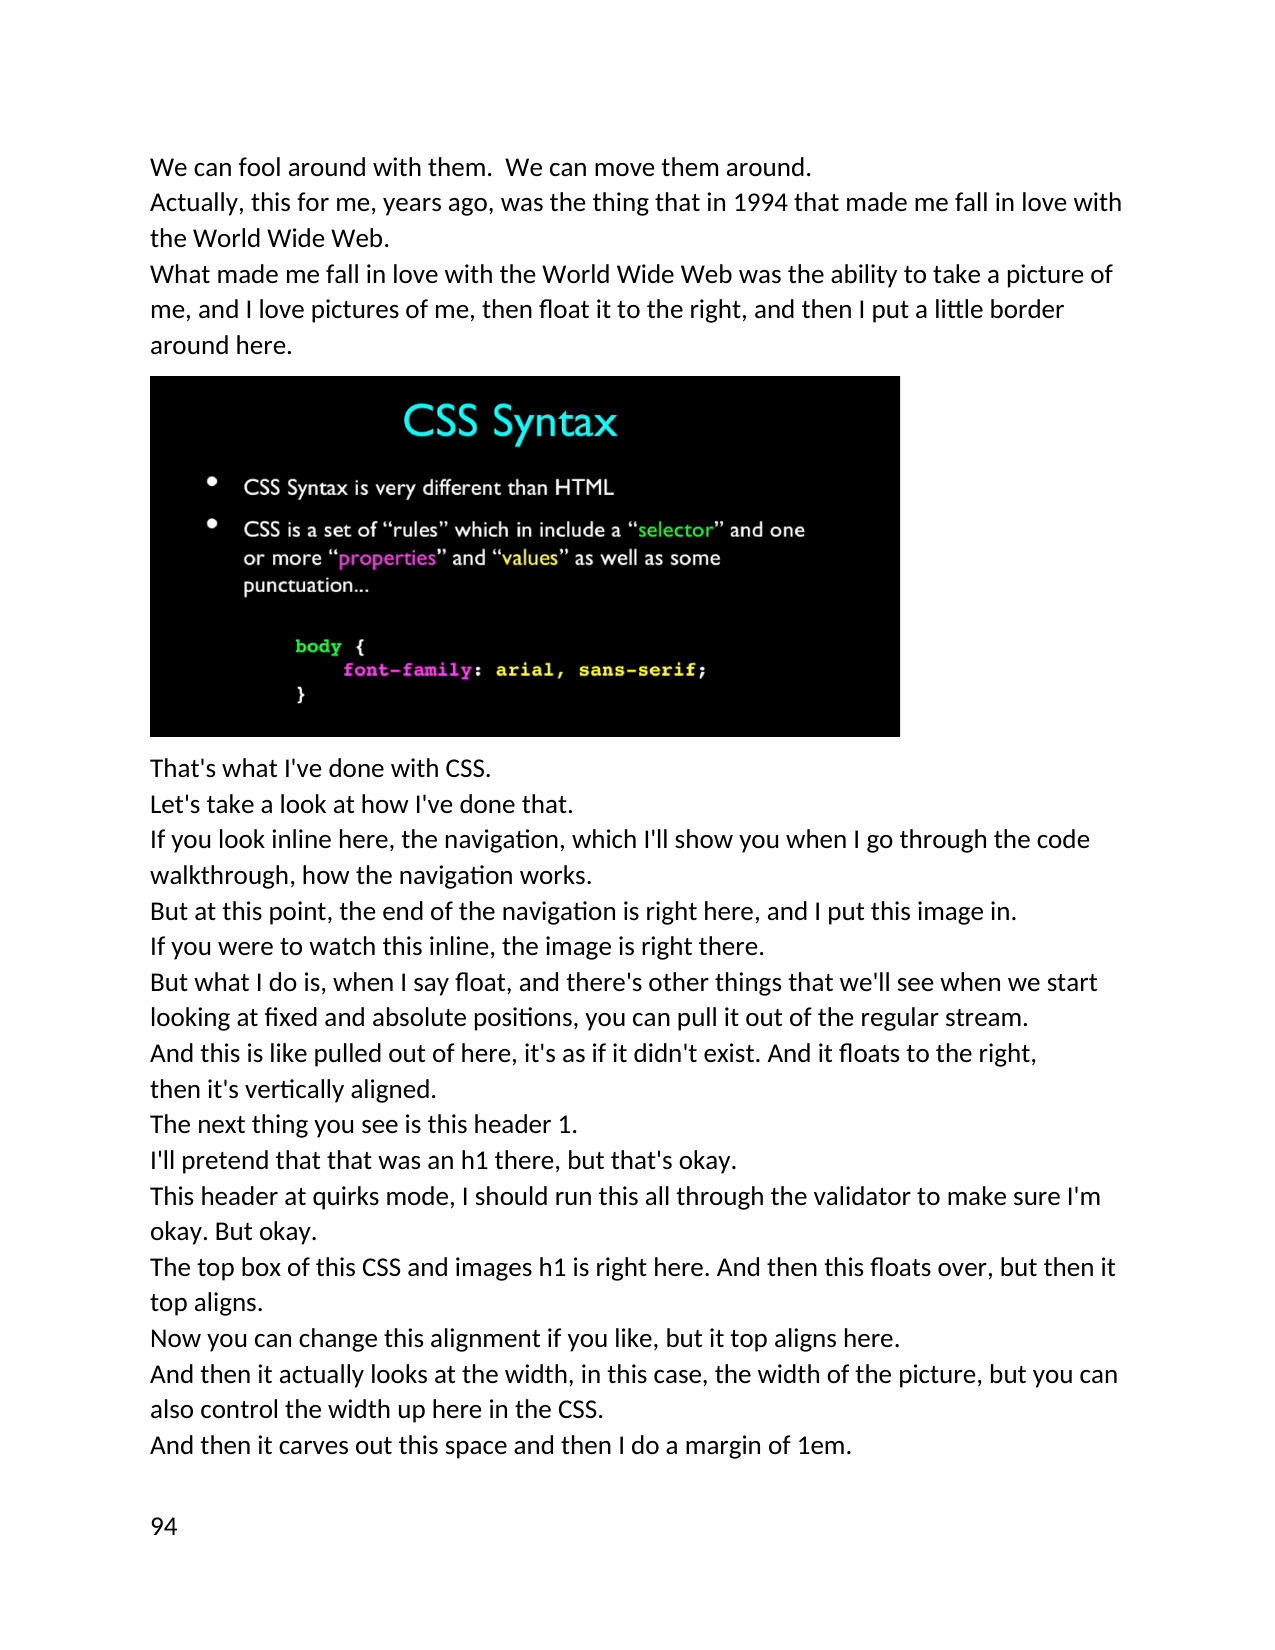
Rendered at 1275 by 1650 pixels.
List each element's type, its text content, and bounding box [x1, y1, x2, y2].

text then it's vertically aligned. [150, 1072, 1125, 1105]
text The next thing you see is this header 1. [150, 1107, 1125, 1141]
text looking at fixed and absolute positions, you can pull it out of the regular stream. [150, 1001, 1125, 1034]
text If you were to watch this inline, the image is right there. [150, 929, 1125, 962]
text And this is like pulled out of here, it's as if it didn't exist. And it floats to the right, [150, 1036, 1125, 1069]
text The top box of this CSS and images h1 is right here. And then this floats over, but then it top aligns. [150, 1250, 1125, 1319]
text Actually, this for me, years ago, was the thing that in 1994 that made me fall in love with the World Wide Web. [150, 186, 1125, 254]
text But what I do is, when I say float, and there's other things that we'll see when we start [150, 965, 1125, 998]
text Let's take a look at how I've done that. [150, 787, 1125, 820]
text Now you can change this alignment if you like, but it top aligns here. [150, 1321, 1125, 1354]
text If you look inline here, the navigation, which I'll show you when I go through the code walkthrough, how the navigation works. [150, 822, 1125, 891]
text And then it carves out this space and then I do a margin of 1em. [150, 1428, 1125, 1461]
picture [150, 376, 901, 737]
text I'll pretend that that was an h1 there, but that's okay. [150, 1143, 1125, 1176]
text But at this point, the end of the navigation is right here, and I put this image in. [150, 894, 1125, 927]
text This header at quirks mode, I should run this all through the validator to make sure I'm okay. But okay. [150, 1179, 1125, 1247]
text That's what I've done with CSS. [150, 751, 1125, 784]
text We can fool around with them. We can move them around. [150, 150, 1125, 183]
text And then it actually looks at the width, in this case, the width of the picture, but you can also control the width up here in the CSS. [150, 1357, 1125, 1426]
text What made me fall in love with the World Wide Web was the ability to take a picture of me, and I love pictures of me, then float it to the right, and then I put a little border around here. [150, 257, 1125, 361]
